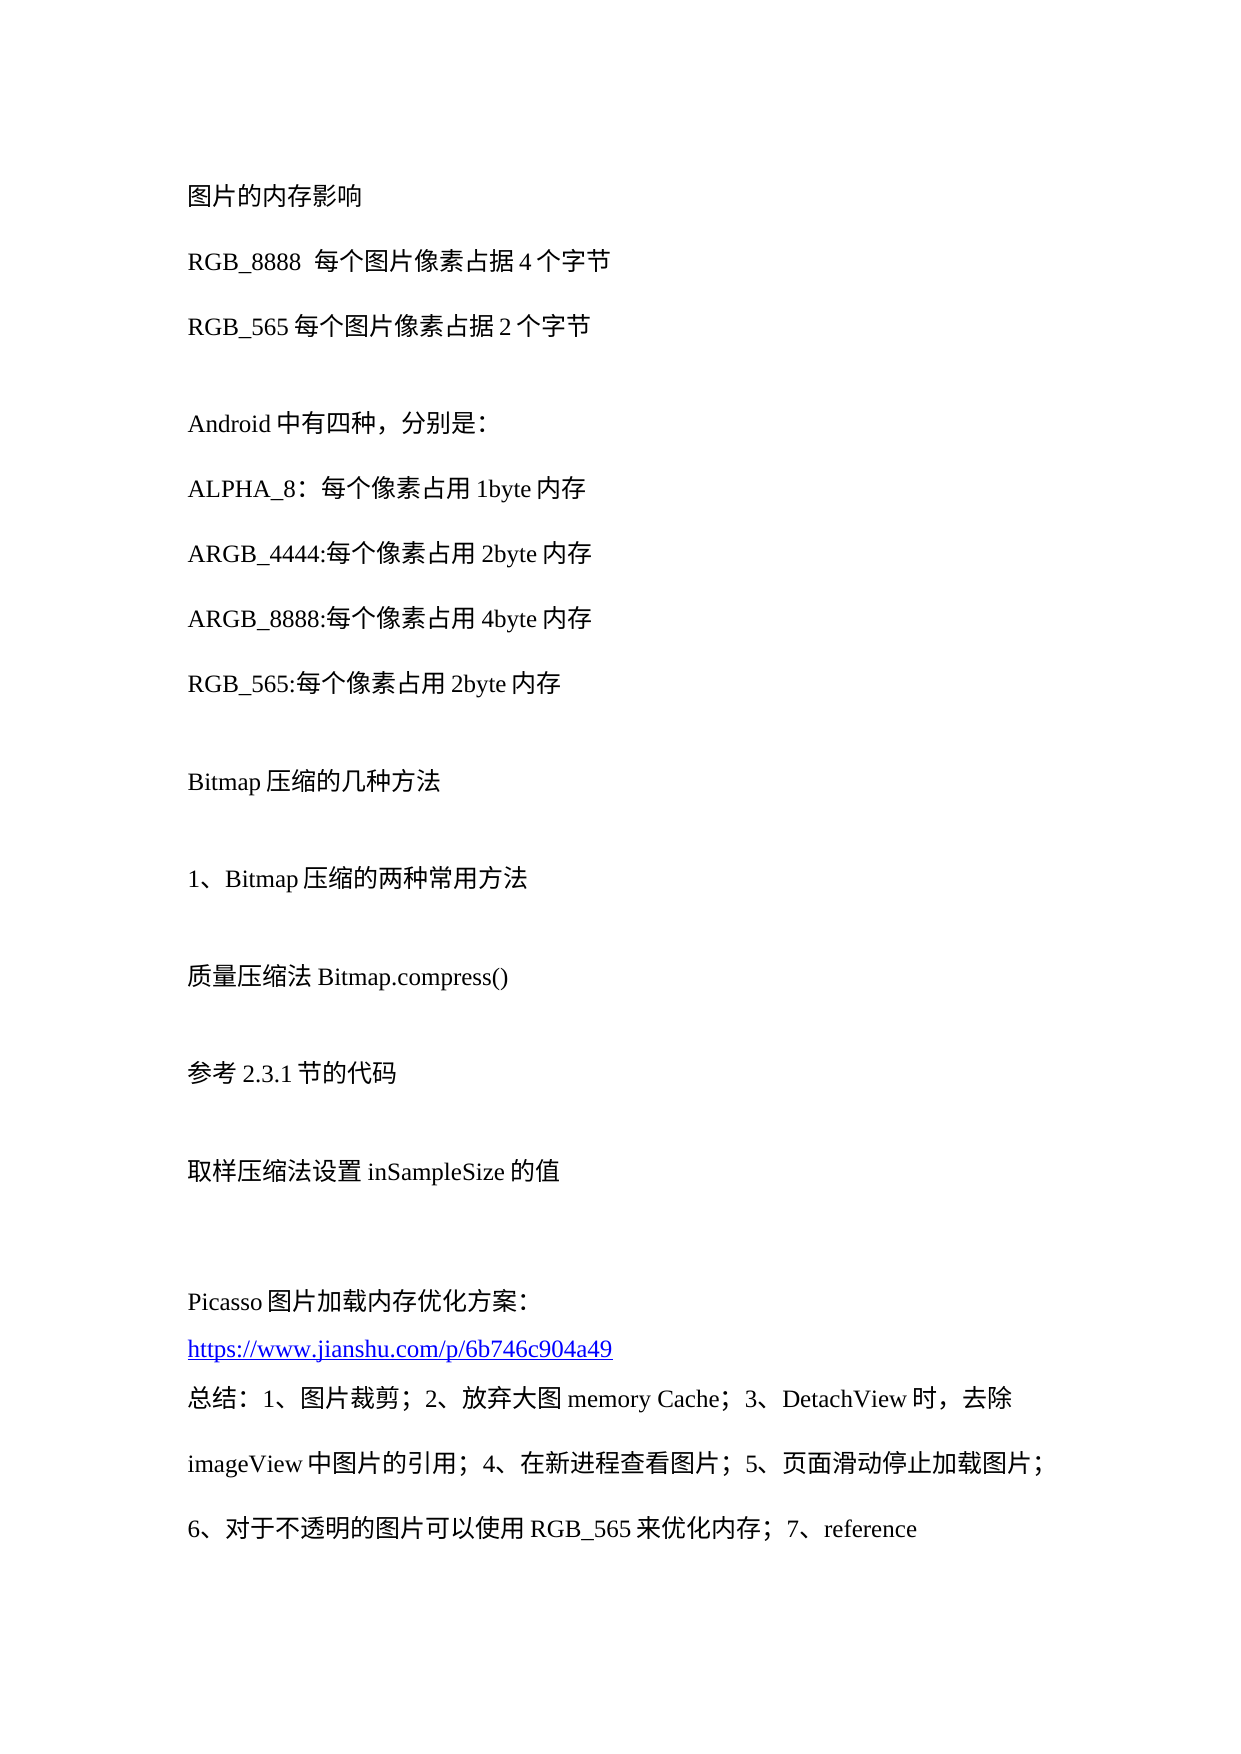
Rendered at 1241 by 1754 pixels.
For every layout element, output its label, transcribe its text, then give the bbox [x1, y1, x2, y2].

text 取样压缩法设置inSampleSize的值 [187, 1137, 1053, 1202]
text 1、Bitmap压缩的两种常用方法 [187, 844, 1053, 909]
text Android中有四种，分别是： [187, 389, 1053, 454]
text ARGB_8888:每个像素占用4byte内存 [187, 584, 1053, 649]
text Bitmap压缩的几种方法 [187, 747, 1053, 812]
text Picasso图片加载内存优化方案： [187, 1267, 1053, 1332]
text ARGB_4444:每个像素占用2byte内存 [187, 519, 1053, 584]
text 参考2.3.1节的代码 [187, 1039, 1053, 1104]
text 质量压缩法Bitmap.compress() [187, 942, 1053, 1007]
text RGB_565:每个像素占用2byte内存 [187, 649, 1053, 714]
text 图片的内存影响 [187, 162, 1053, 227]
text 总结：1、图片裁剪；2、放弃大图memory Cache；3、DetachView时，去除imageView中图片的引用；4、在新进程查看图片；5、页面滑动停止加载图片；6、对于不透明的图片可以使用RGB_565来优化内存；7、reference [187, 1364, 1053, 1559]
text ALPHA_8：每个像素占用1byte内存 [187, 454, 1053, 519]
text https://www.jianshu.com/p/6b746c904a49 [187, 1332, 1053, 1364]
text RGB_8888 每个图片像素占据4个字节 [187, 227, 1053, 292]
text RGB_565每个图片像素占据2个字节 [187, 292, 1053, 357]
